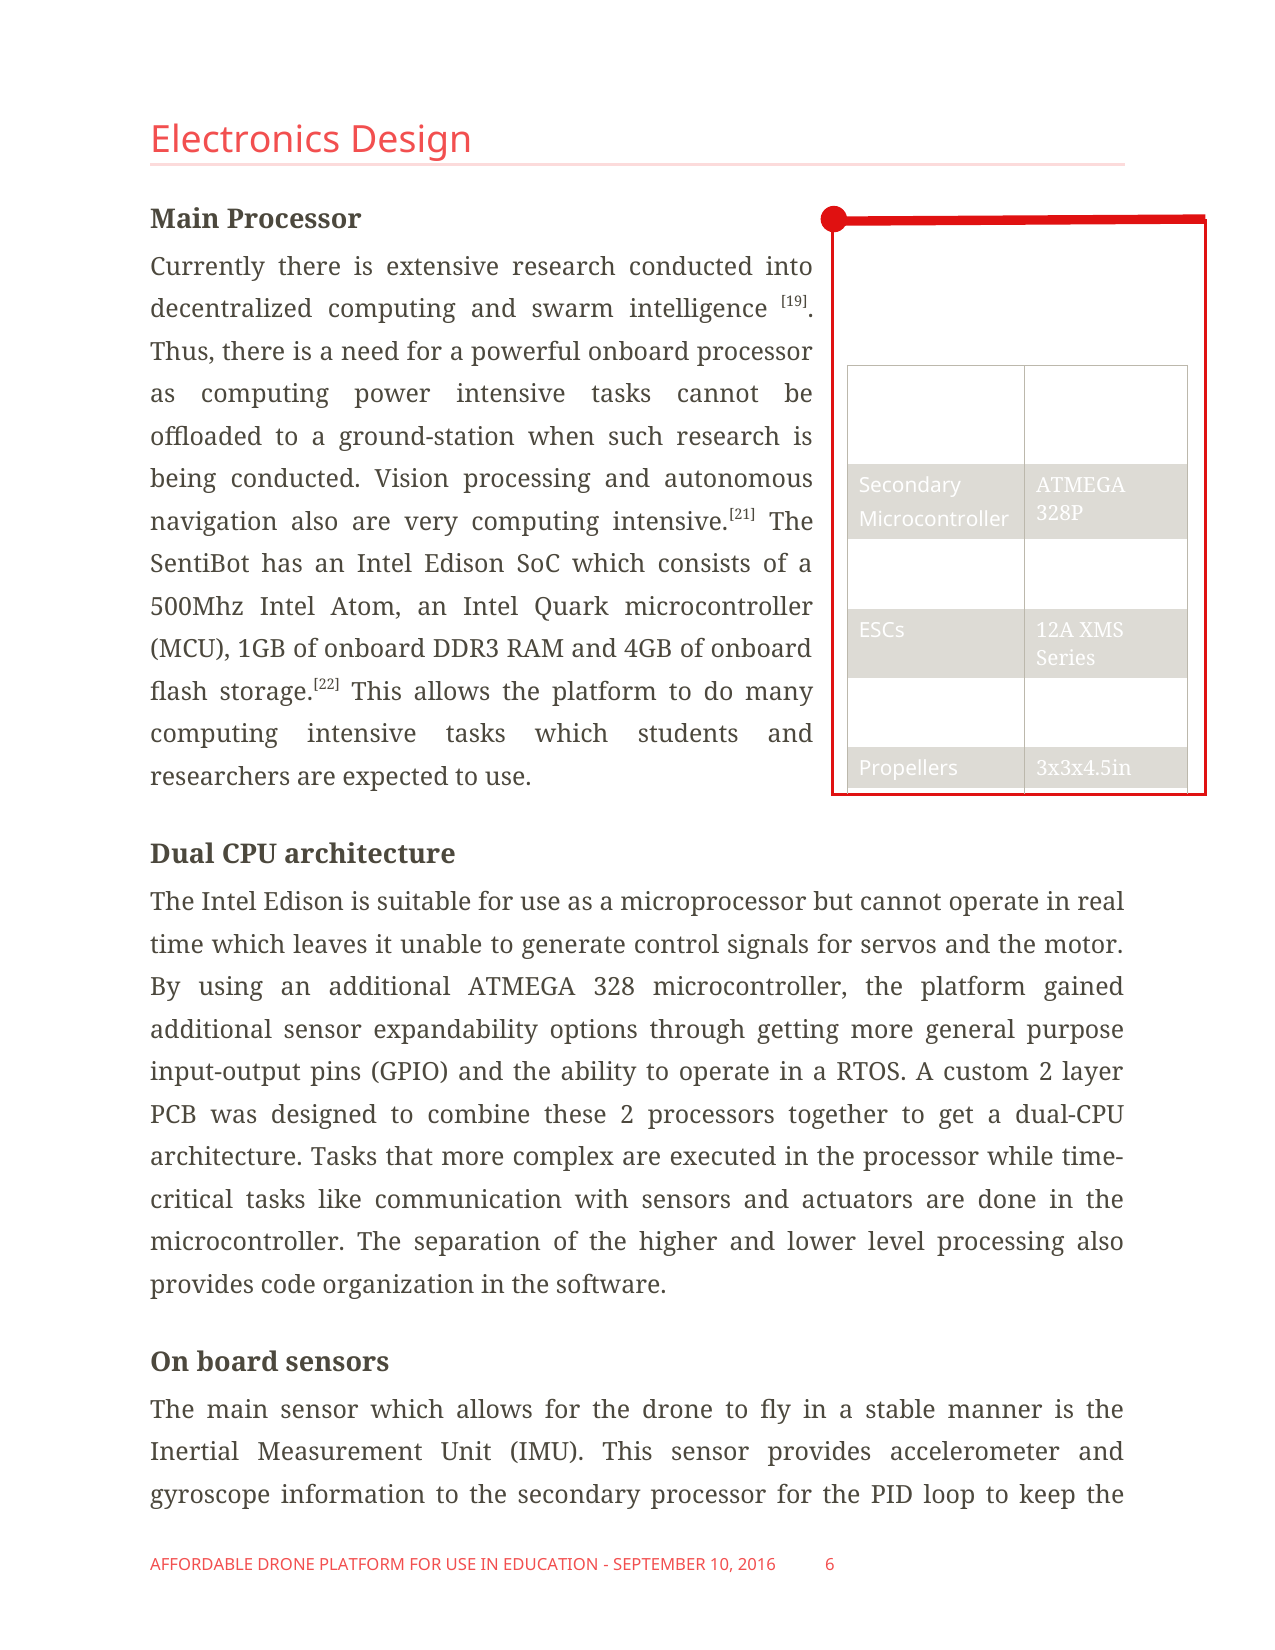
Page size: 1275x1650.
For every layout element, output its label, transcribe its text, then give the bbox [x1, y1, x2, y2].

subtitle Dual CPU architecture [150, 834, 1125, 871]
text Currently there is extensive research conducted into decentralized computing and swarm intelligence [19]. Thus, there is a need for a powerful onboard processor as computing power intensive tasks cannot be offloaded to a ground-station when such research is being conducted. Vision processing and autonomous navigation also are very computing intensive.[21] The SentiBot has an Intel Edison SoC which consists of a 500Mhz Intel Atom, an Intel Quark microcontroller (MCU), 1GB of onboard DDR3 RAM and 4GB of onboard flash storage.[22] This allows the platform to do many computing intensive tasks which students and researchers are expected to use. [150, 248, 831, 793]
text The Intel Edison is suitable for use as a microprocessor but cannot operate in real time which leaves it unable to generate control signals for servos and the motor. By using an additional ATMEGA 328 microcontroller, the platform gained additional sensor expandability options through getting more general purpose input-output pins (GPIO) and the ability to operate in a RTOS. A custom 2 layer PCB was designed to combine these 2 processors together to get a dual-CPU architecture. Tasks that more complex are executed in the processor while time-critical tasks like communication with sensors and actuators are done in the microcontroller. The separation of the higher and lower level processing also provides code organization in the software. [150, 884, 1125, 1300]
subtitle On board sensors [150, 1342, 1125, 1379]
subtitle Electronics Design [150, 112, 1125, 163]
subtitle Main Processor [150, 199, 1125, 236]
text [150, 1391, 1125, 1511]
